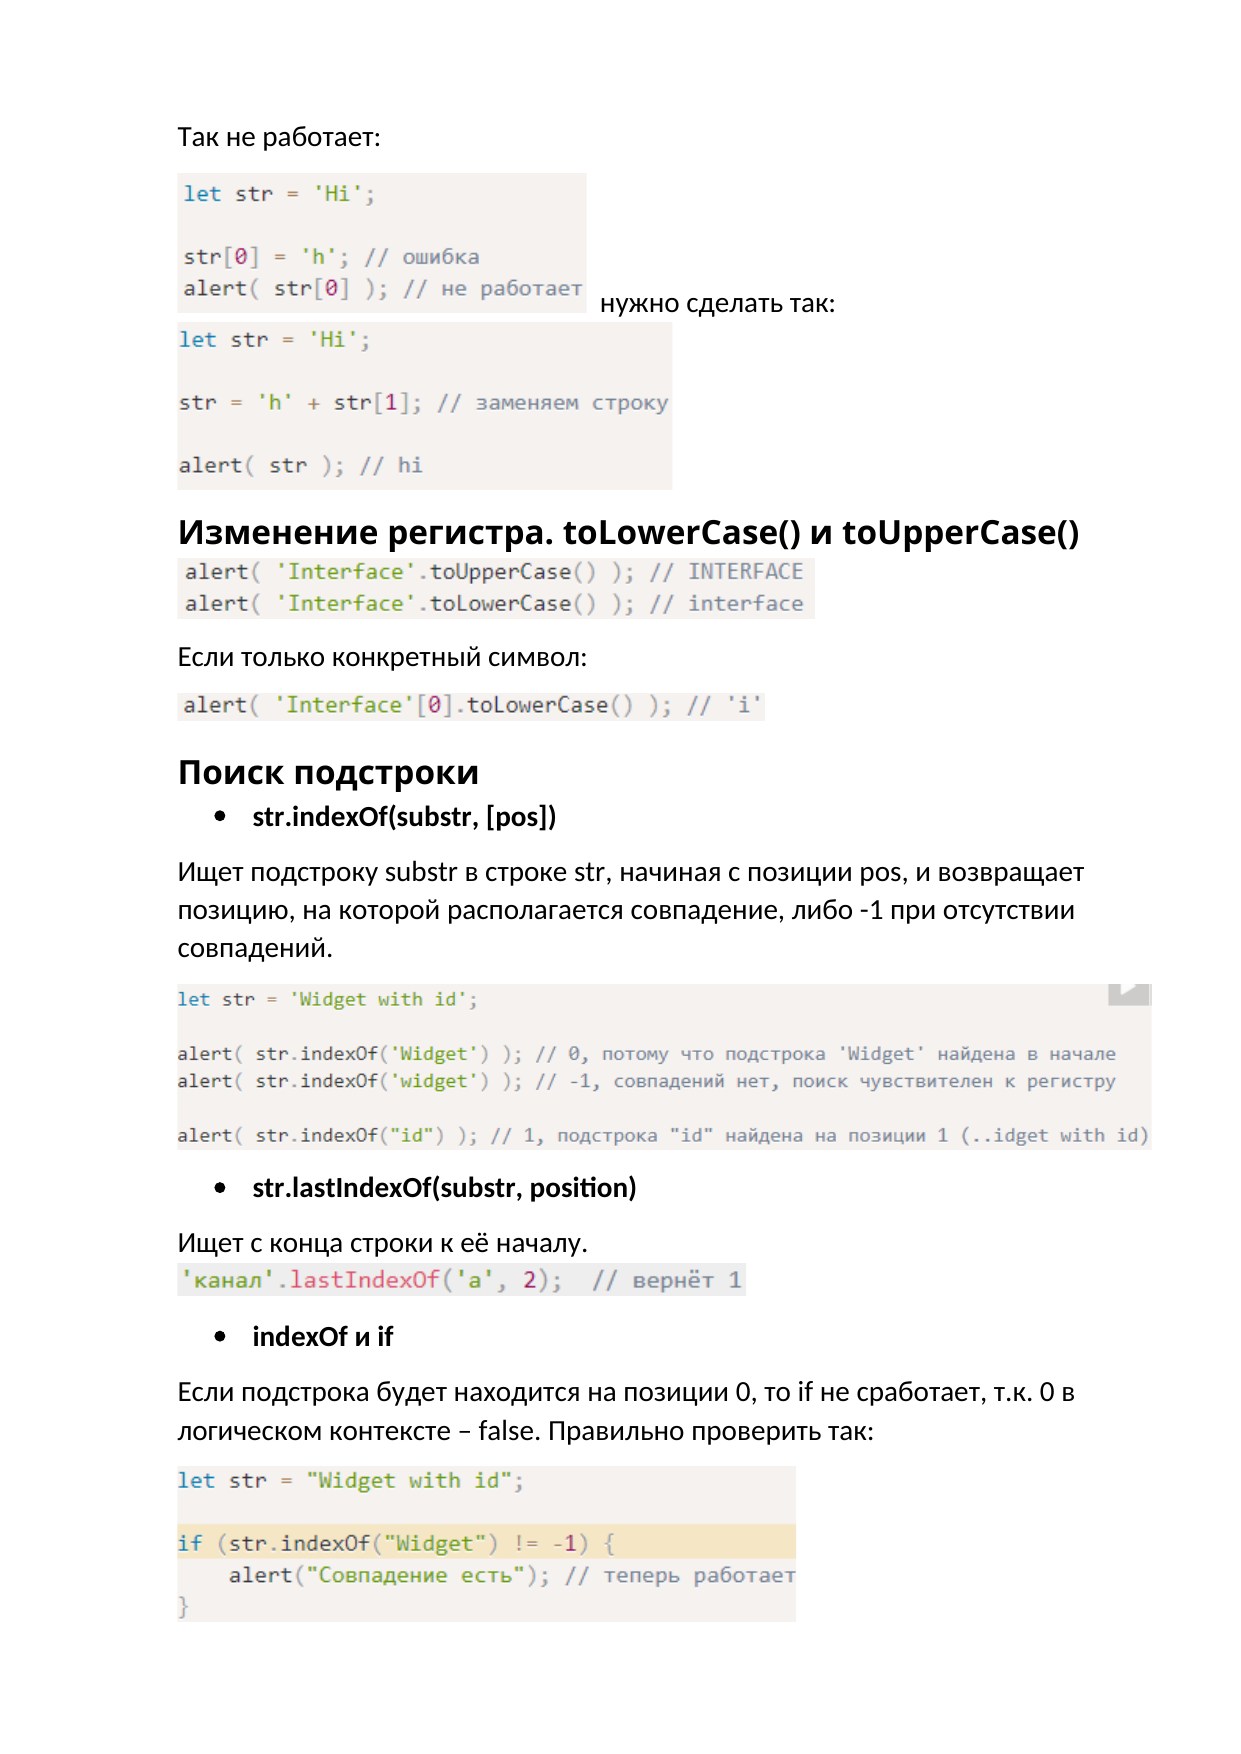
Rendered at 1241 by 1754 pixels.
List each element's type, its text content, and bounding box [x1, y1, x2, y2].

picture [177, 693, 765, 721]
list str.lastIndexOf(substr, position) [215, 1169, 1152, 1205]
picture [177, 322, 673, 490]
picture [177, 173, 587, 313]
subtitle Поиск подстроки [177, 749, 1152, 794]
list str.indexOf(substr, [pos]) [215, 798, 1152, 833]
text Если подстрока будет находится на позиции 0, то if не сработает, т.к. 0 в логическом контексте – false. Правильно проверить так: [177, 1373, 1152, 1447]
picture [177, 1466, 797, 1622]
picture [177, 558, 815, 619]
picture [177, 1263, 747, 1296]
list indexOf и if [215, 1318, 1152, 1354]
picture [177, 984, 1152, 1150]
text Ищет подстроку substr в строке str, начиная с позиции pos, и возвращает позицию, на которой располагается совпадение, либо -1 при отсутствии совпадений. [177, 853, 1152, 965]
subtitle Изменение регистра. toLowerCase() и toUpperCase() [177, 509, 1152, 554]
text Если только конкретный символ: [177, 638, 1152, 674]
text Так не работает: [177, 118, 1152, 154]
